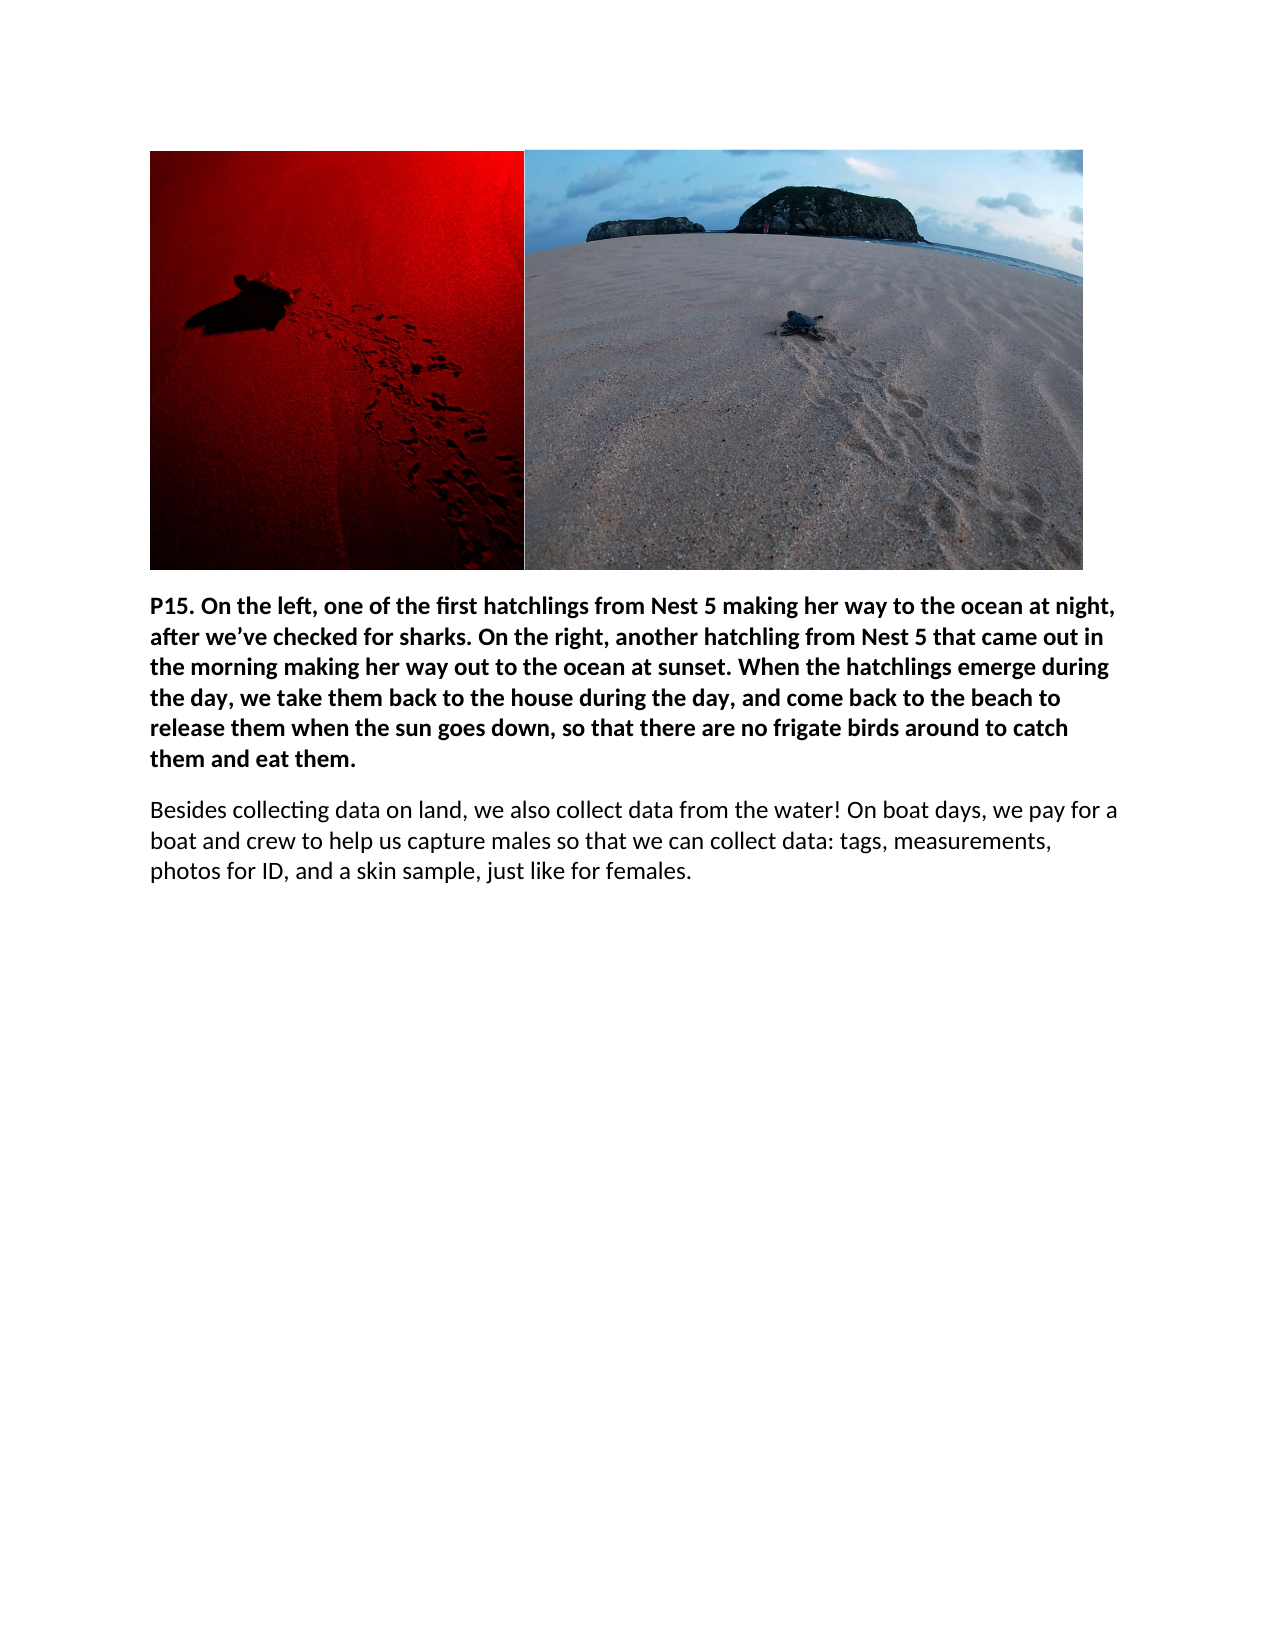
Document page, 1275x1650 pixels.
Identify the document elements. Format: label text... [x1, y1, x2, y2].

picture [525, 150, 1083, 570]
text P15. On the left, one of the first hatchlings from Nest 5 making her way to the ocean at night, after we’ve checked for sharks. On the right, another hatchling from Nest 5 that came out in the morning making her way out to the ocean at sunset. When the hatchlings emerge during the day, we take them back to the house during the day, and come back to the beach to release them when the sun goes down, so that there are no frigate birds around to catch them and eat them. [150, 590, 1125, 773]
text Besides collecting data on land, we also collect data from the water! On boat days, we pay for a boat and crew to help us capture males so that we can collect data: tags, measurements, photos for ID, and a skin sample, just like for females. [150, 794, 1125, 886]
picture [150, 151, 524, 570]
